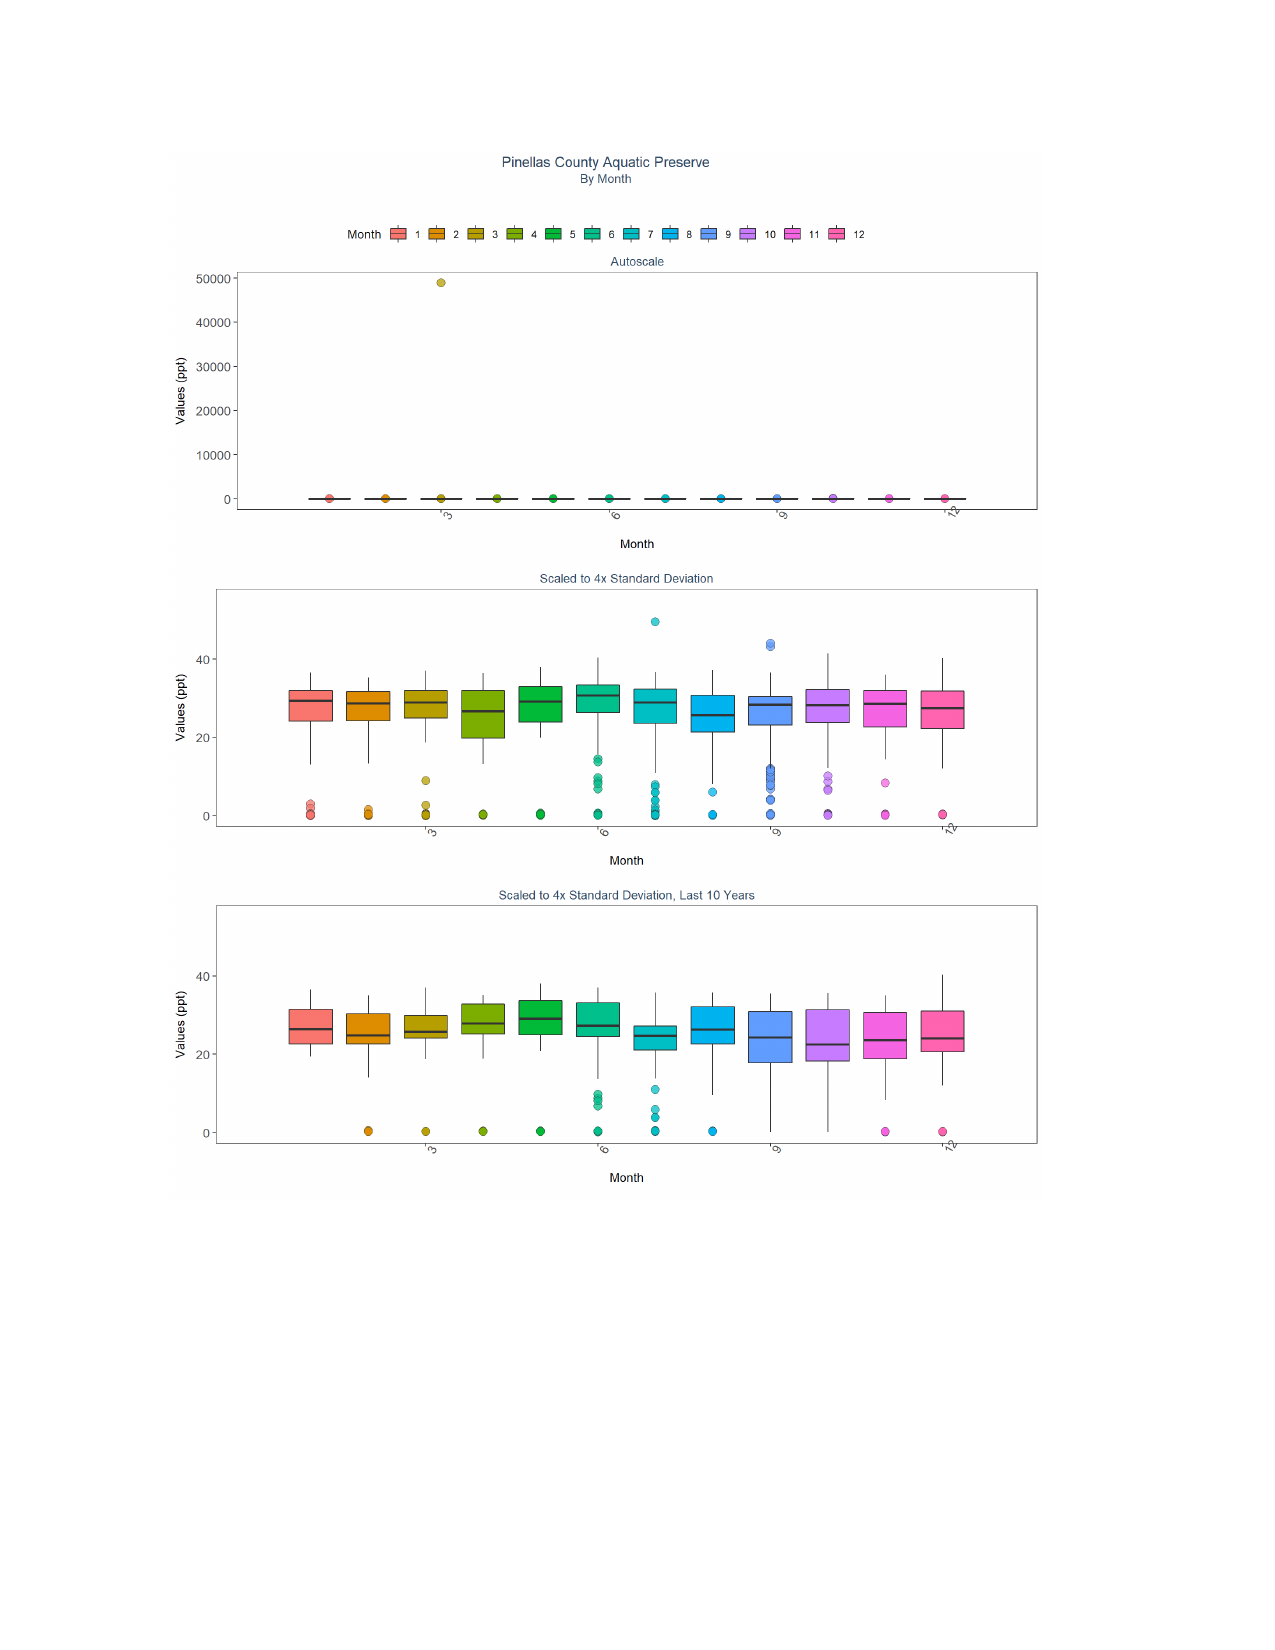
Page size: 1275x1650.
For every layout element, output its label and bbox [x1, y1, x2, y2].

picture [168, 150, 1044, 1200]
